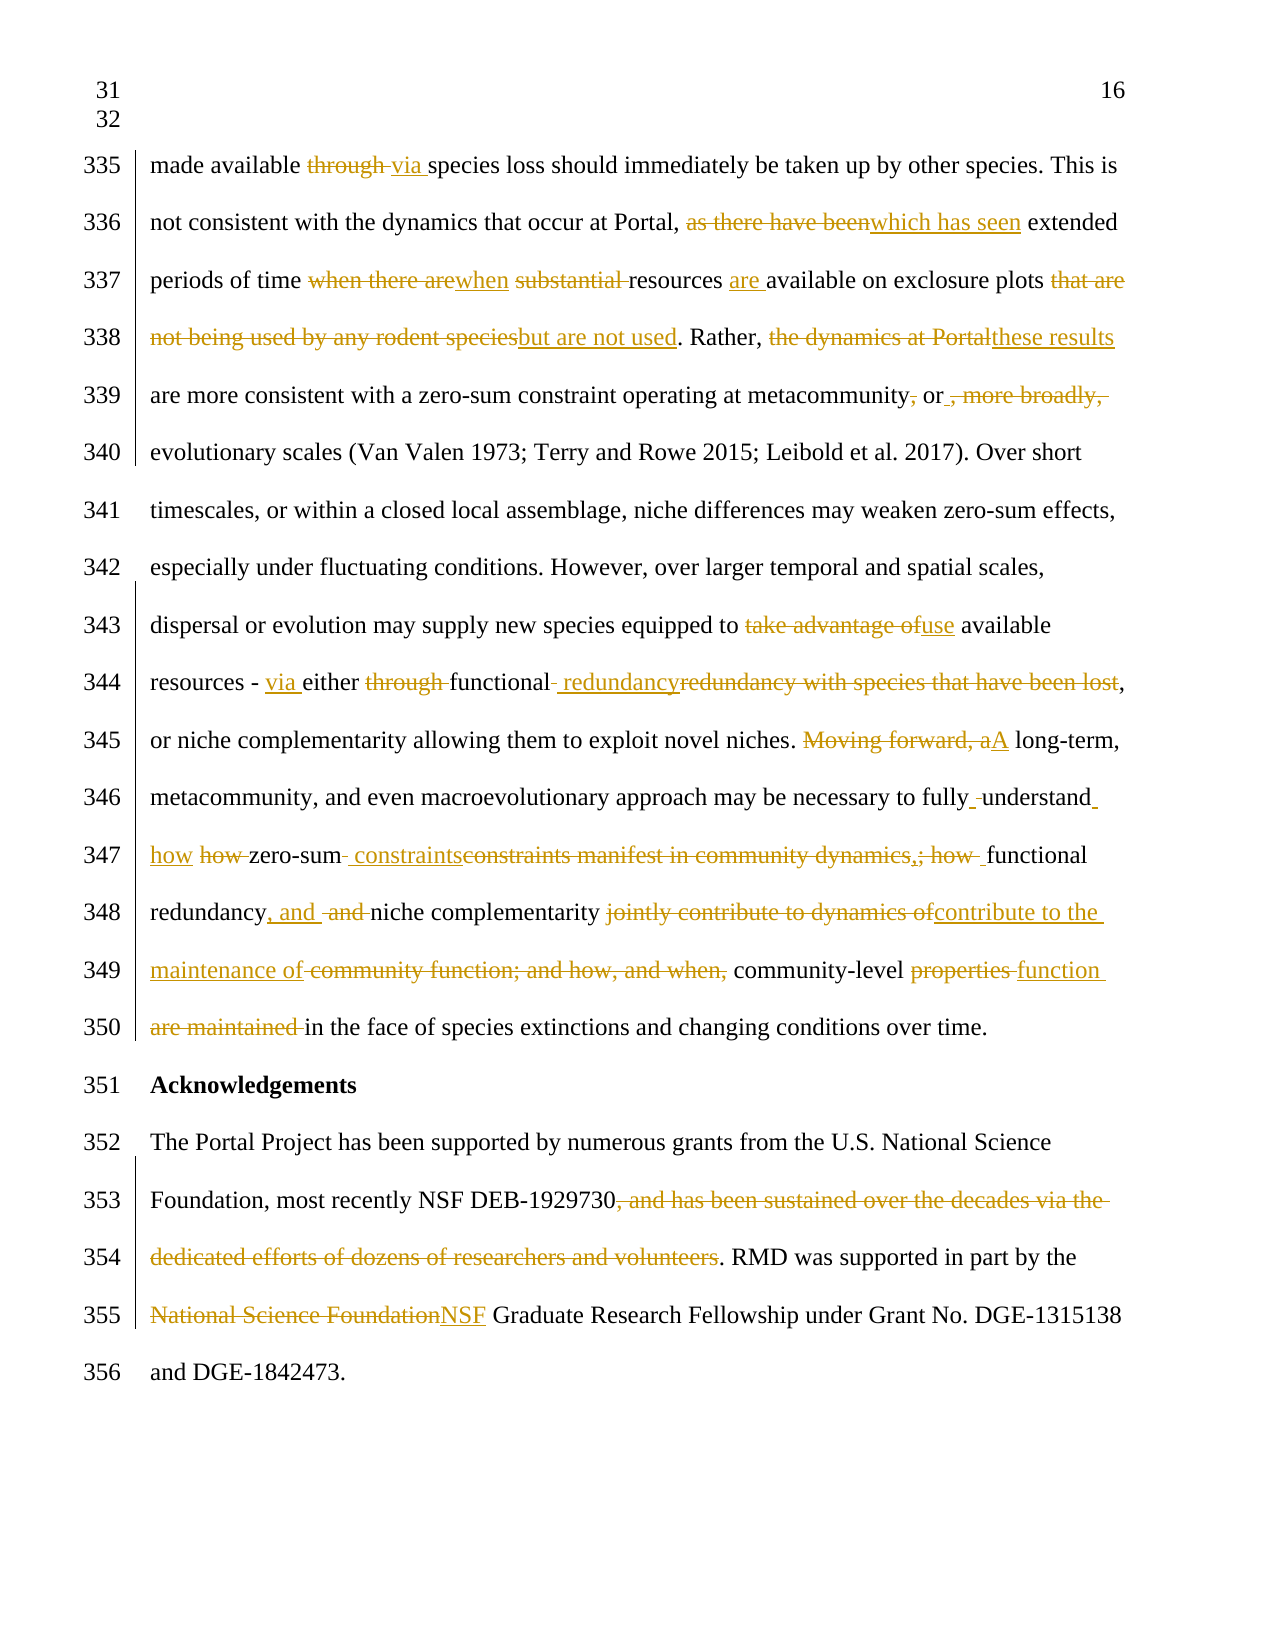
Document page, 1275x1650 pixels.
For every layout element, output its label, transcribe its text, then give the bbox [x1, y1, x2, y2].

subtitle Acknowledgements [150, 1070, 1125, 1099]
text The Portal Project has been supported by numerous grants from the U.S. National Science Foundation, most recently NSF DEB-1929730. RMD was supported in part by the Graduate Research Fellowship under Grant No. DGE-1315138 and DGE-1842473. [150, 1127, 1125, 1386]
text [150, 150, 1125, 1041]
